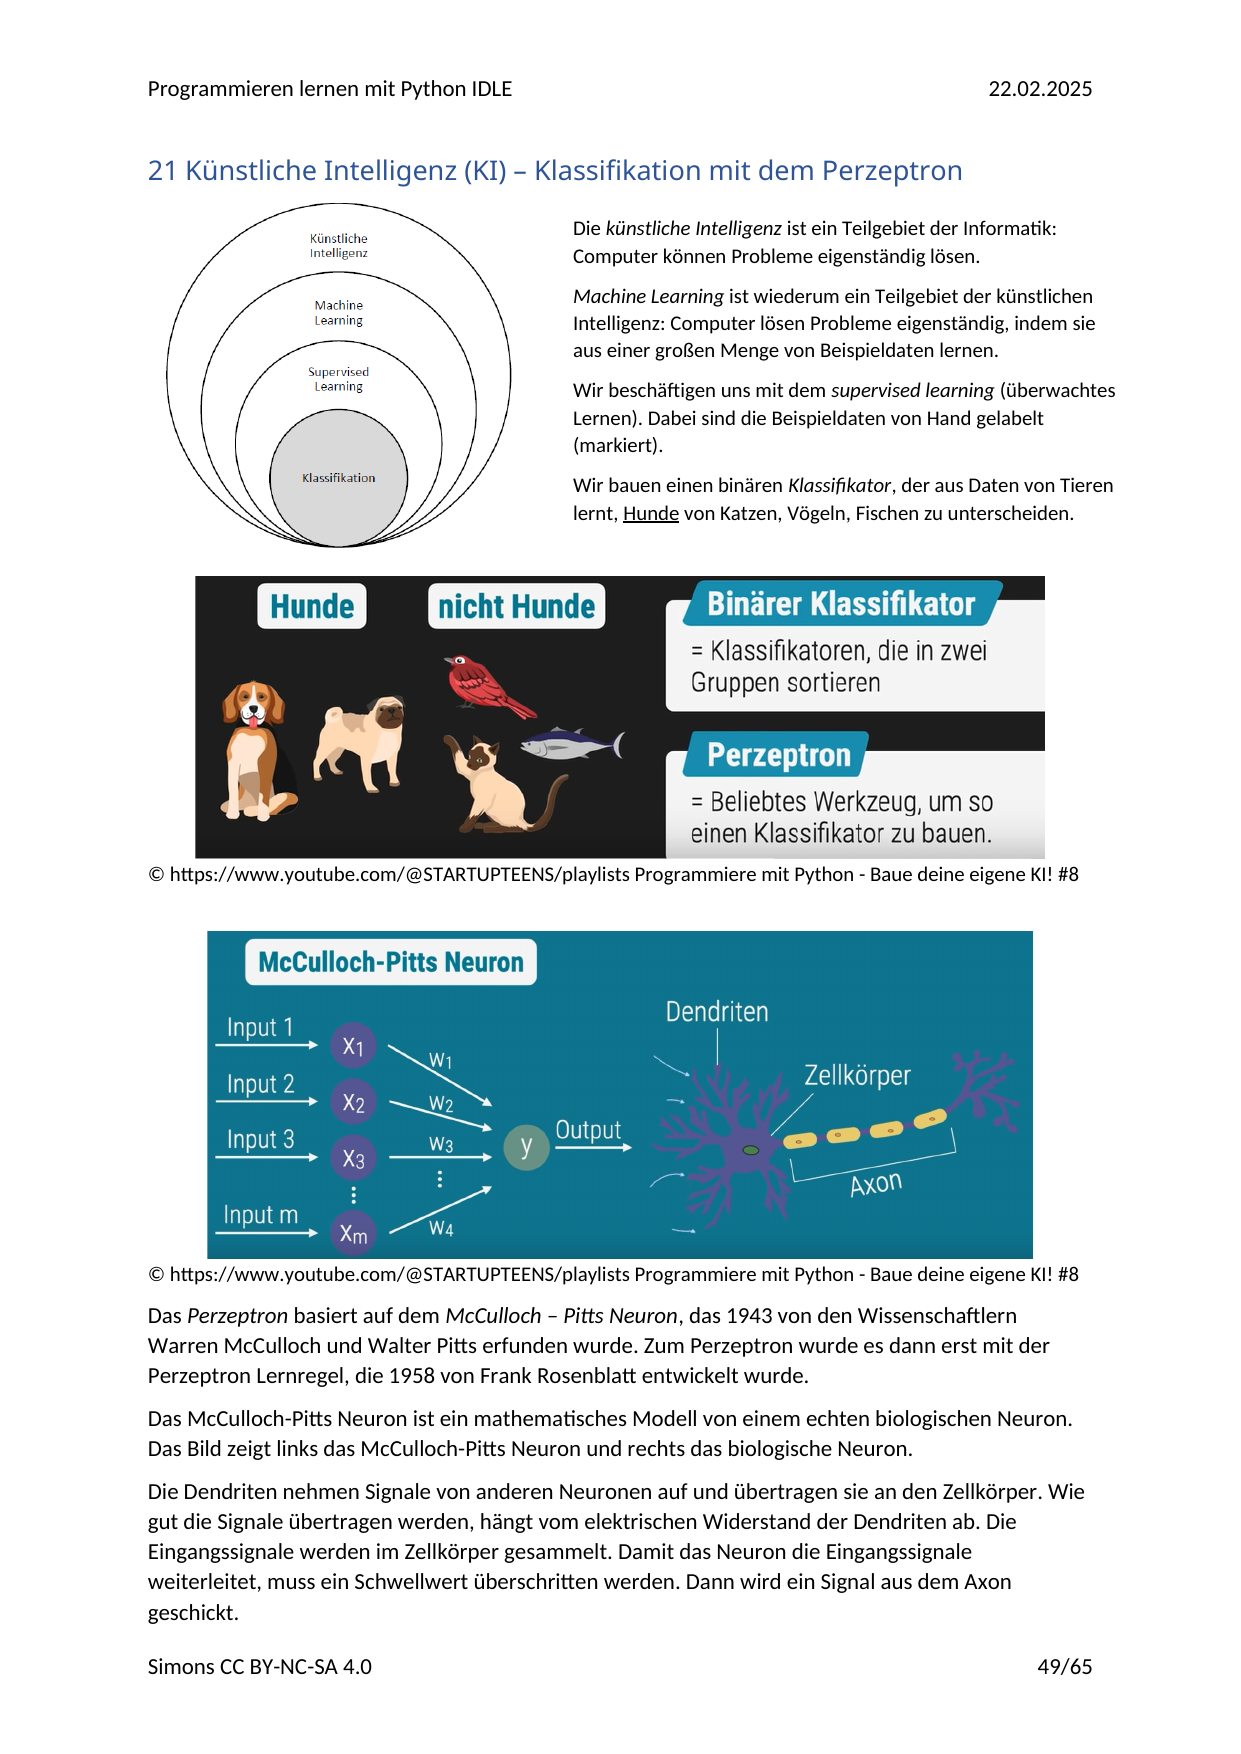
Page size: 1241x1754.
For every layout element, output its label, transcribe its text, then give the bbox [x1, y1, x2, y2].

text Das Perzeptron basiert auf dem McCulloch – Pitts Neuron, das 1943 von den Wissenschaftlern Warren McCulloch und Walter Pitts erfunden wurde. Zum Perzeptron wurde es dann erst mit der Perzeptron Lernregel, die 1958 von Frank Rosenblatt entwickelt wurde. [148, 1301, 1092, 1389]
text © https://www.youtube.com/@STARTUPTEENS/playlists Programmiere mit Python - Baue deine eigene KI! #8 [148, 861, 1092, 887]
picture [207, 931, 1033, 1259]
text © https://www.youtube.com/@STARTUPTEENS/playlists Programmiere mit Python - Baue deine eigene KI! #8 [148, 1261, 1092, 1286]
text Das McCulloch-Pitts Neuron ist ein mathematisches Modell von einem echten biologischen Neuron. Das Bild zeigt links das McCulloch-Pitts Neuron und rechts das biologische Neuron. [148, 1404, 1092, 1462]
picture [195, 576, 1045, 859]
picture [147, 191, 530, 550]
text Die Dendriten nehmen Signale von anderen Neuronen auf und übertragen sie an den Zellkörper. Wie gut die Signale übertragen werden, hängt vom elektrischen Widerstand der Dendriten ab. Die Eingangssignale werden im Zellkörper gesammelt. Damit das Neuron die Eingangssignale weiterleitet, muss ein Schwellwert überschritten werden. Dann wird ein Signal aus dem Axon geschickt. [148, 1477, 1092, 1626]
subtitle Künstliche Intelligenz (KI) – Klassifikation mit dem Perzeptron [148, 152, 1092, 189]
